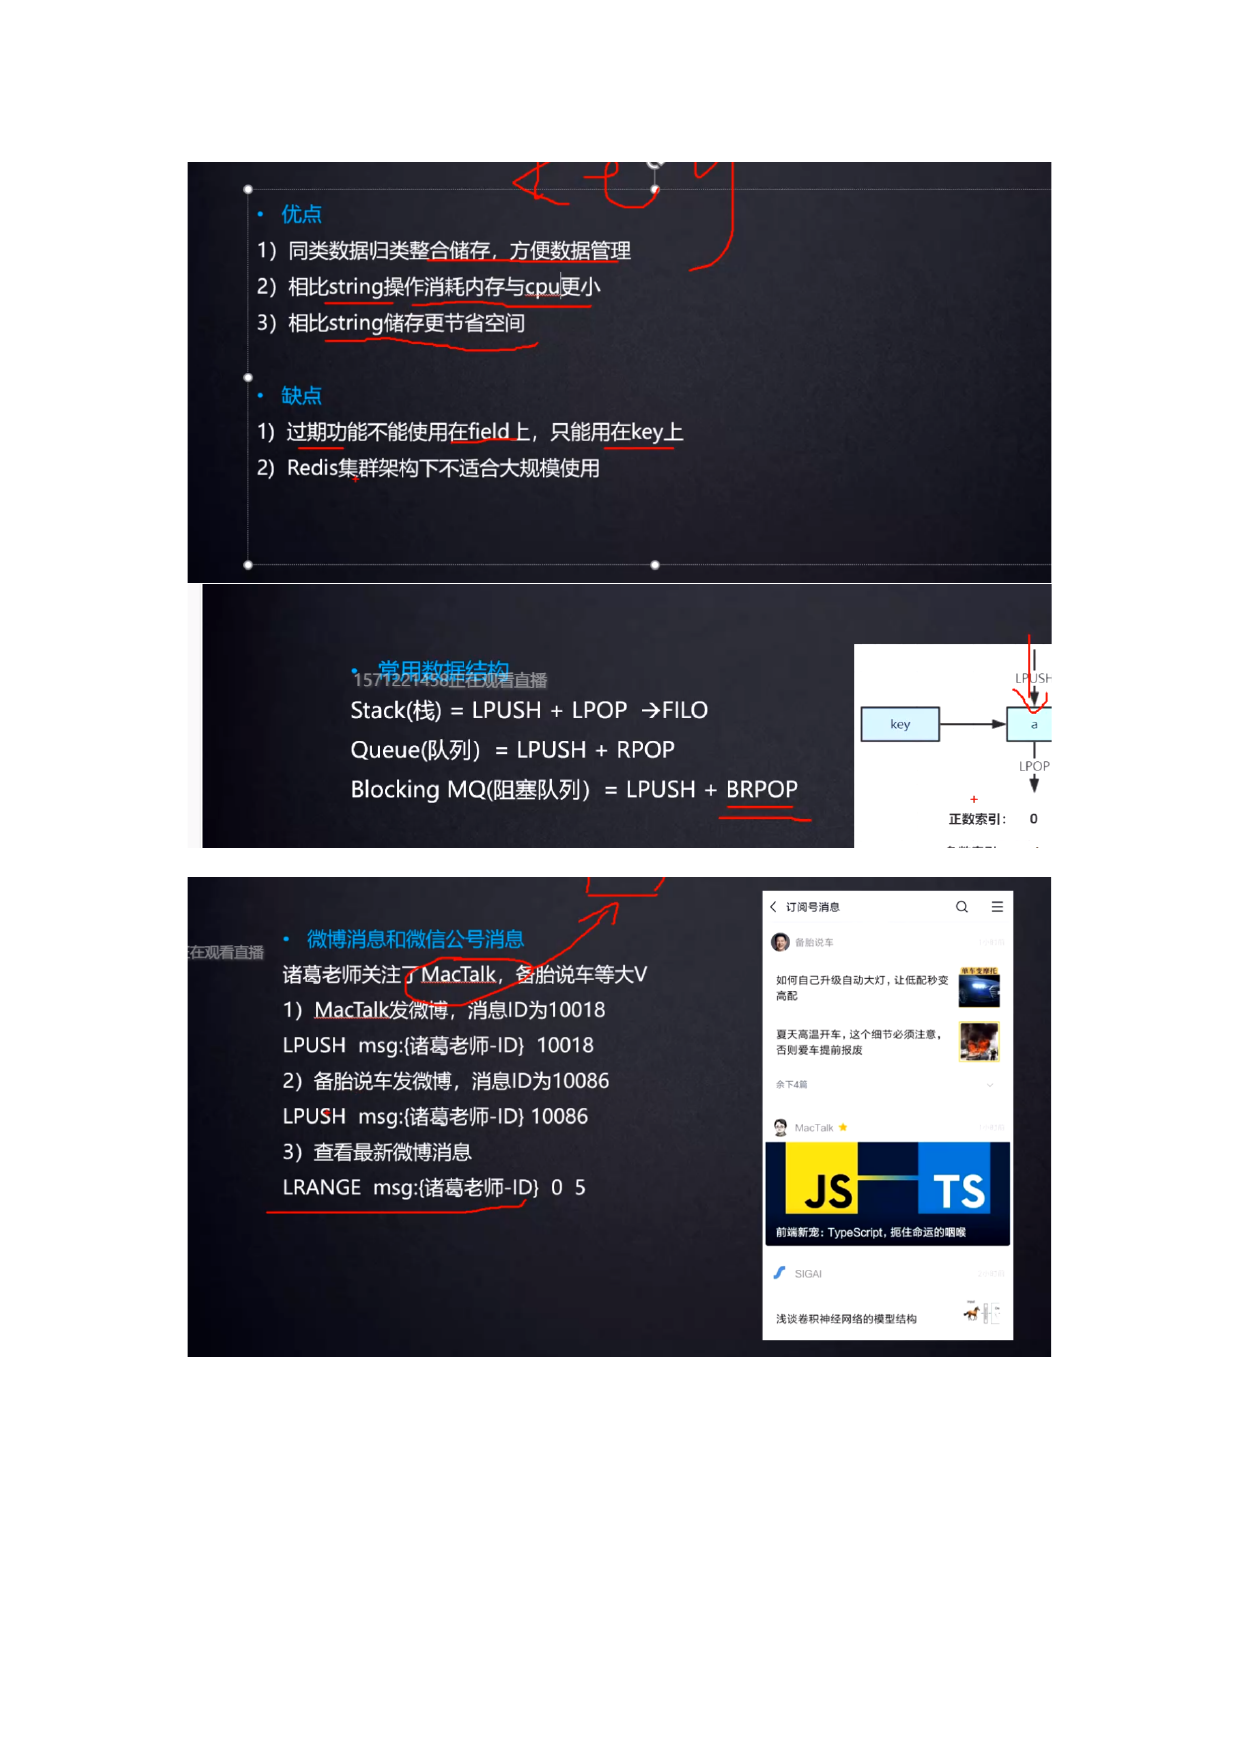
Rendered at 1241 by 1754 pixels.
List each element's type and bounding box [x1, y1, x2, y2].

picture [187, 877, 1052, 1357]
picture [187, 162, 1052, 583]
picture [187, 584, 1052, 848]
